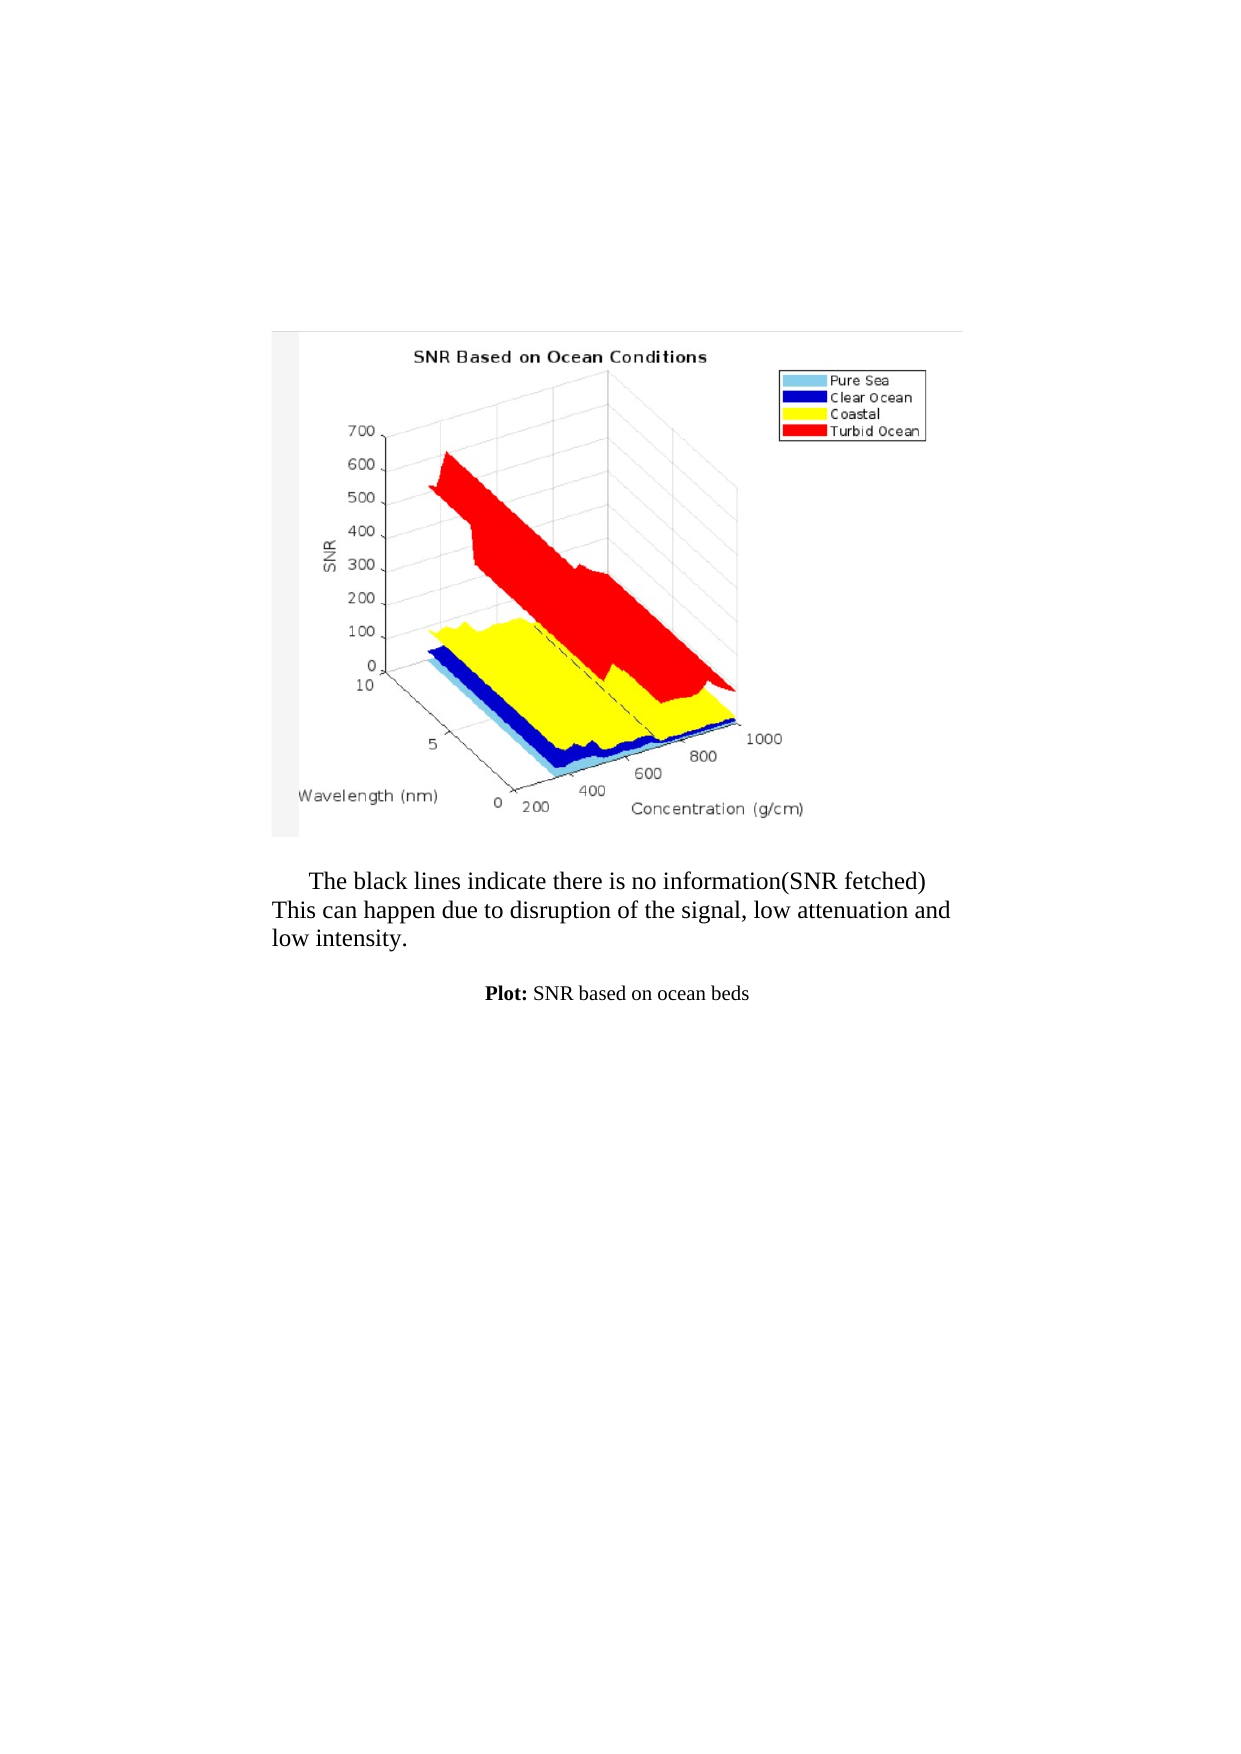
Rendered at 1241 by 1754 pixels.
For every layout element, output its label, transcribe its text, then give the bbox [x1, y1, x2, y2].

text This can happen due to disruption of the signal, low attenuation and low intensity. [272, 895, 963, 952]
text Plot: SNR based on ocean beds [272, 981, 963, 1005]
picture [271, 307, 963, 837]
text The black lines indicate there is no information(SNR fetched) [272, 866, 963, 895]
